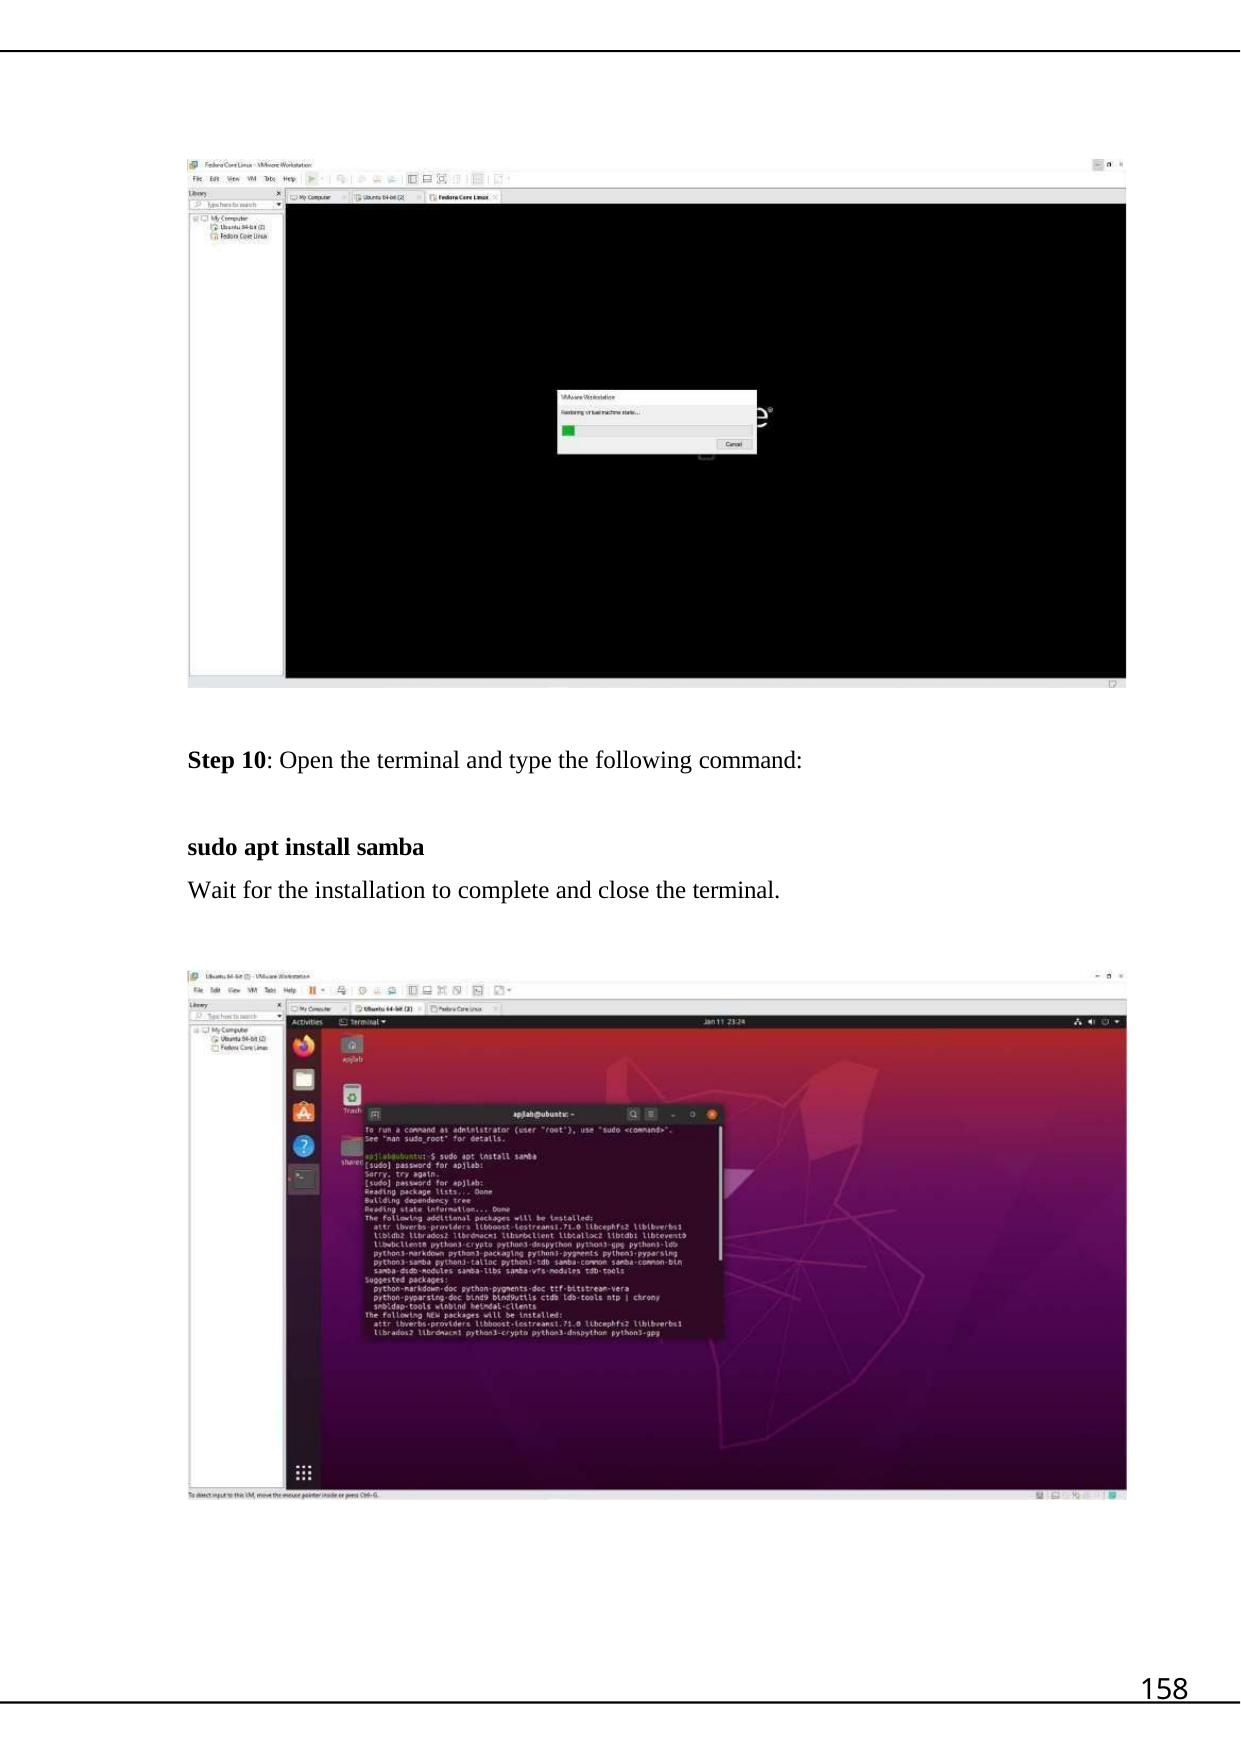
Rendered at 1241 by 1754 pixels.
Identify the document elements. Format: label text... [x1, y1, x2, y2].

text Wait for the installation to complete and close the terminal. [187, 875, 1198, 903]
picture [187, 970, 1127, 1500]
text sudo apt install samba [187, 832, 1198, 860]
picture [187, 159, 1127, 688]
text Step 10: Open the terminal and type the following command: [187, 745, 1198, 774]
